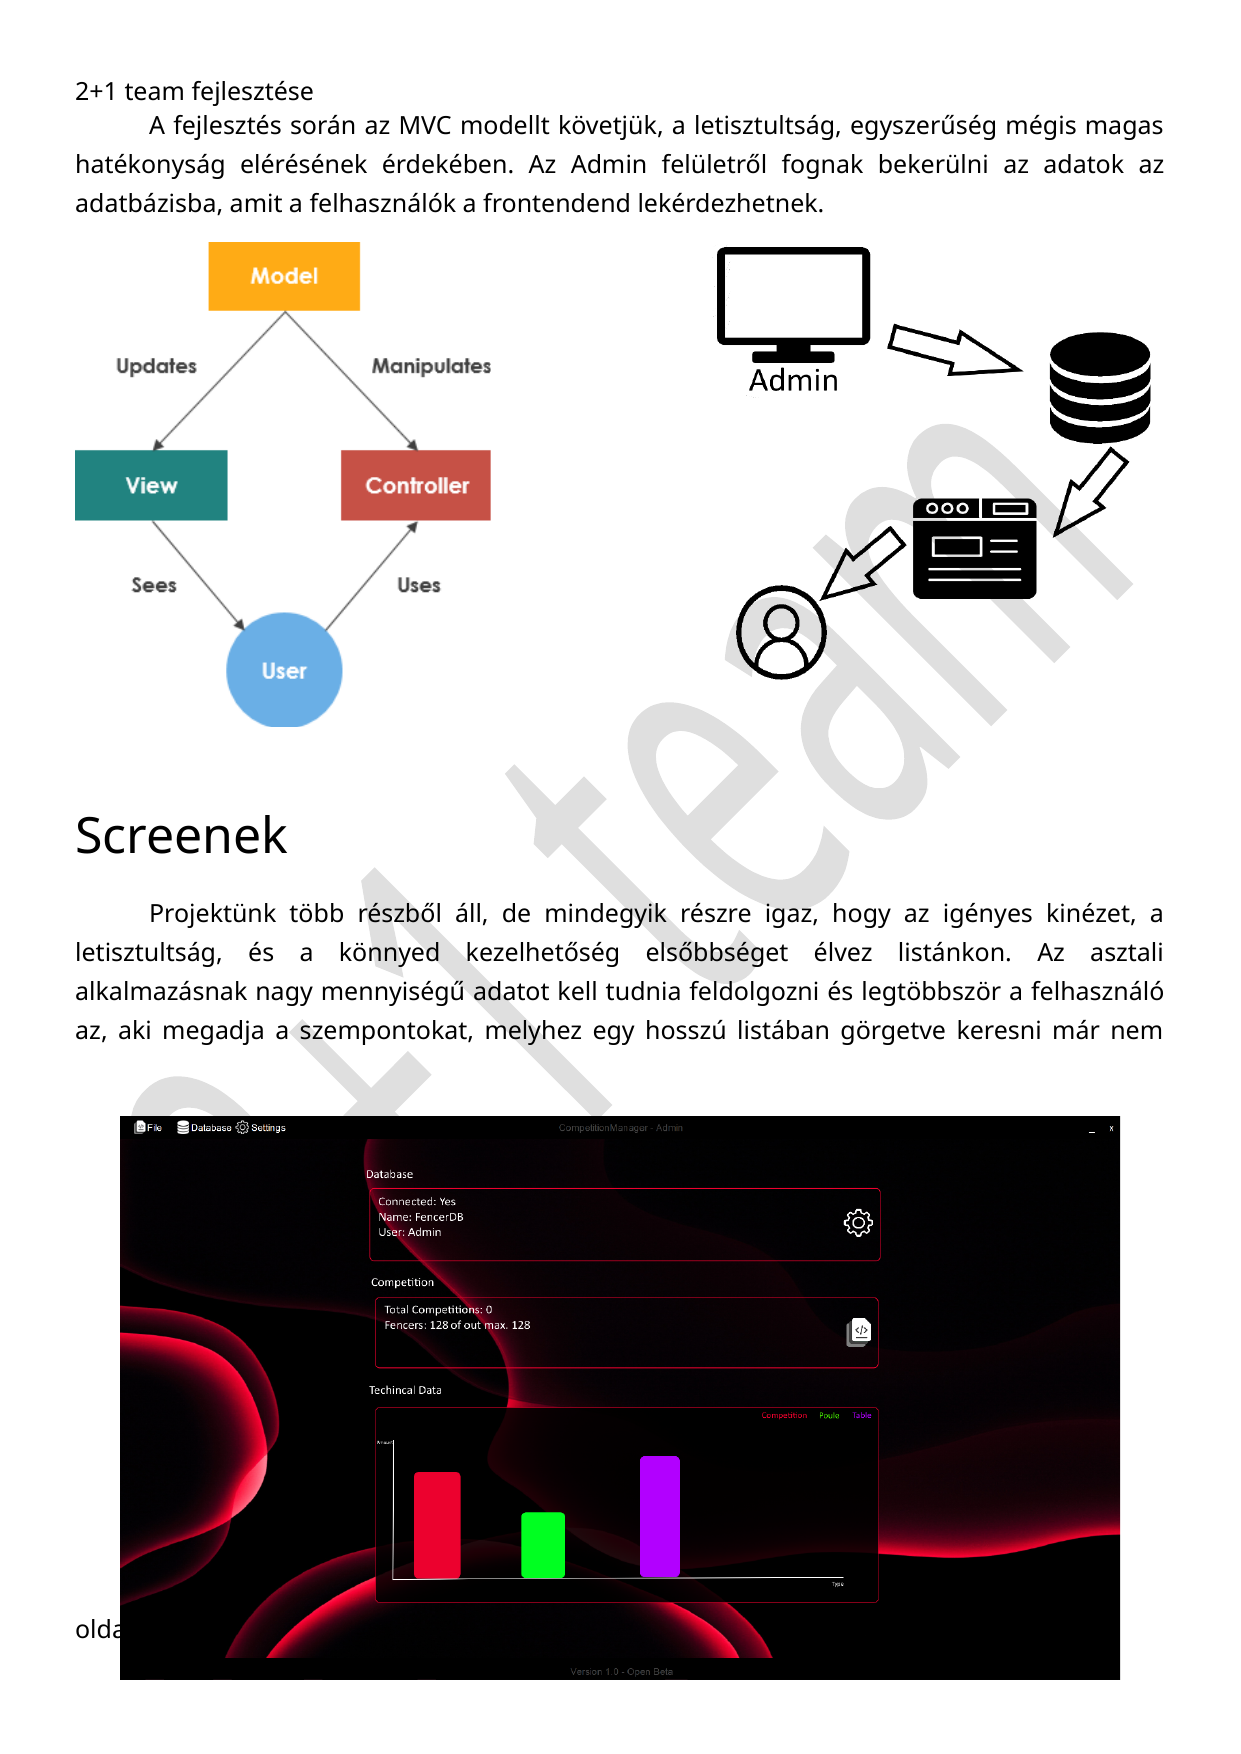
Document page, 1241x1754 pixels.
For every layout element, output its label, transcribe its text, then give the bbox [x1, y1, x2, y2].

picture [75, 242, 491, 727]
text Screenek [75, 800, 1165, 868]
picture [120, 1116, 1121, 1680]
text A fejlesztés során az MVC modellt követjük, a letisztultság, egyszerűség mégis magas hatékonyság elérésének érdekében. Az Admin felületről fognak bekerülni az adatok az adatbázisba, amit a felhasználók a frontendend lekérdezhetnek. [75, 108, 1165, 220]
text Projektünk több részből áll, de mindegyik részre igaz, hogy az igényes kinézet, a letisztultság, és a könnyed kezelhetőség elsőbbséget élvez listánkon. Az asztali alkalmazásnak nagy mennyiségű adatot kell tudnia feldolgozni és legtöbbször a felhasználó az, aki megadja a szempontokat, melyhez egy hosszú listában görgetve keresni már nem elég. Éppen ezért minden adat módosítással kapcsolatos elemet kereső funkcióval fogunk ellátni és ezek az elemek könnyen elérhetőek lesznek. [75, 895, 1165, 1047]
picture [709, 242, 1166, 699]
